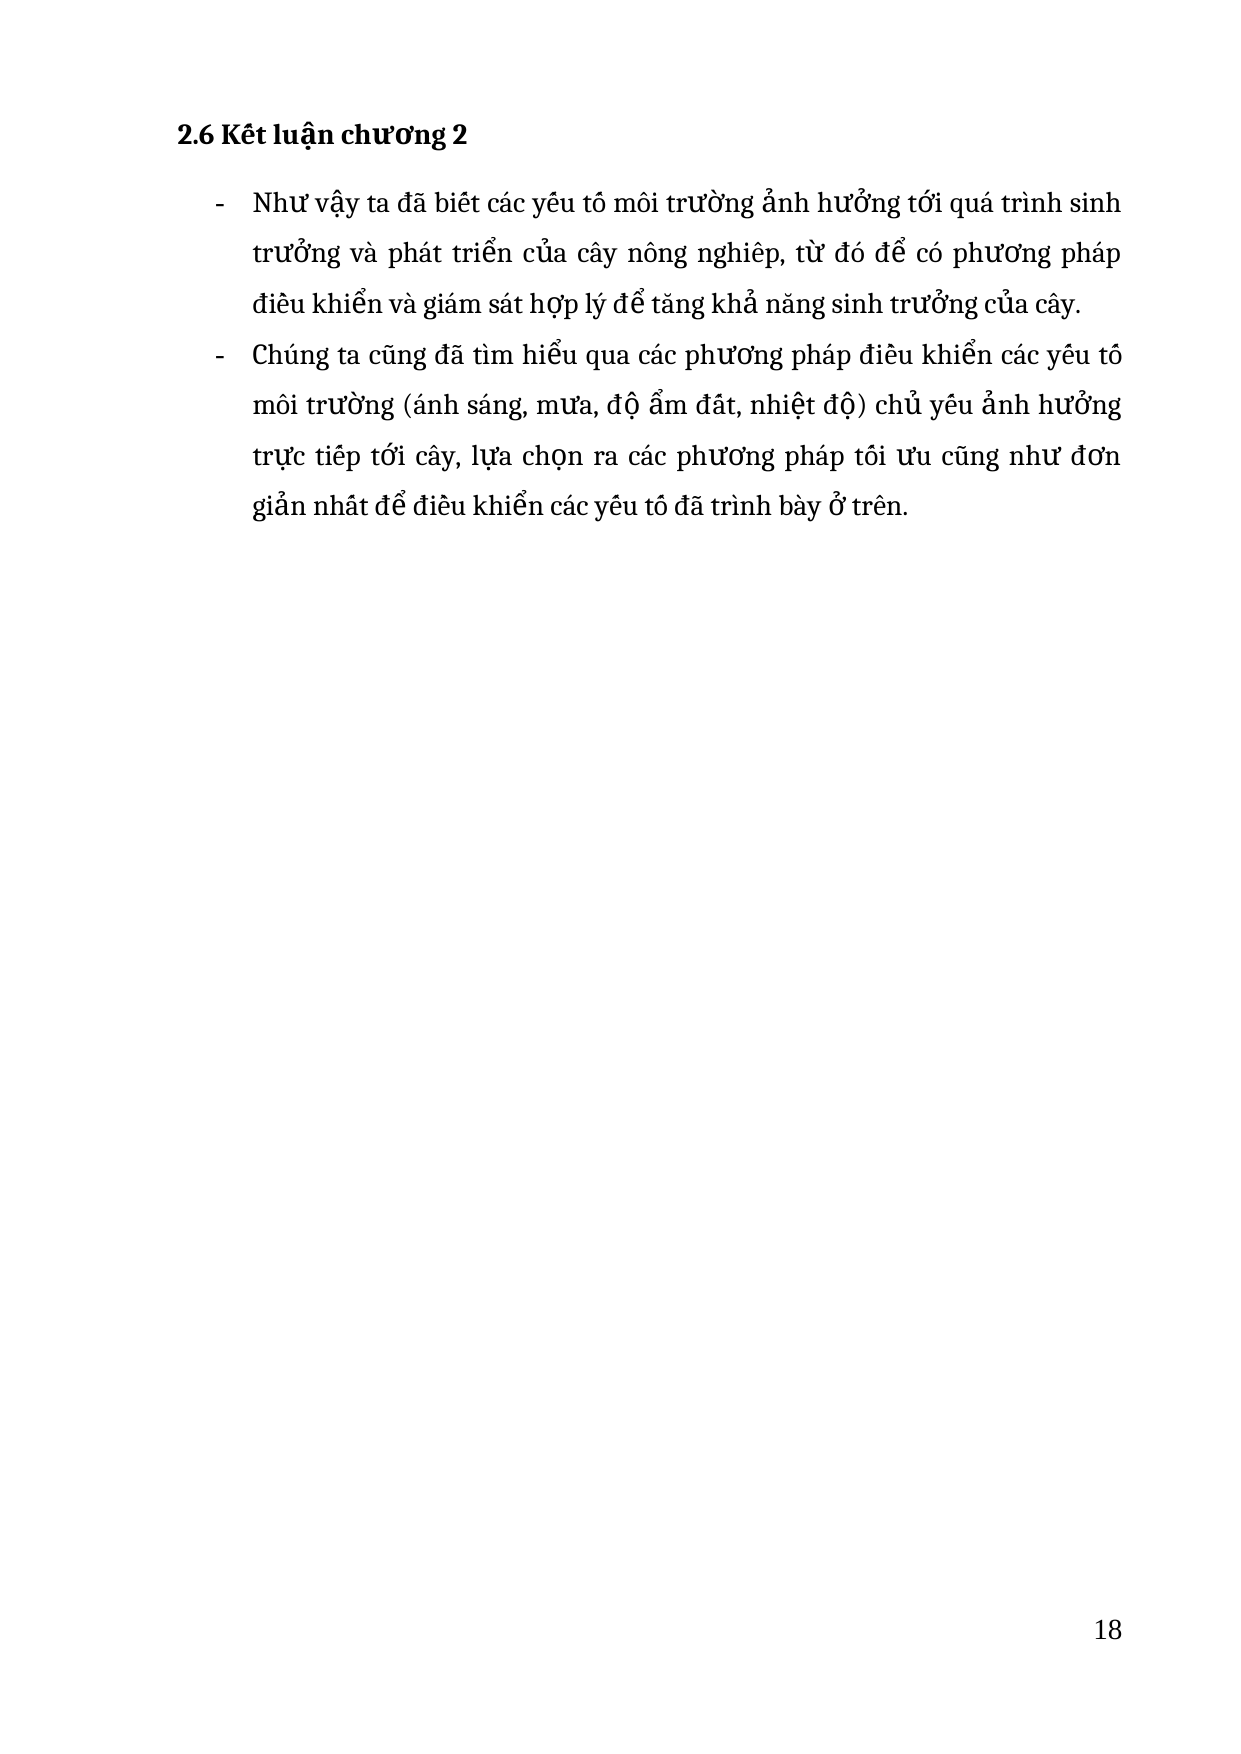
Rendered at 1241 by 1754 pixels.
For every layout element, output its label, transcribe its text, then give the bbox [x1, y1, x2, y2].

subtitle 2.6 Kết luận chương 2 [177, 118, 1122, 152]
list Chúng ta cũng đã tìm hiểu qua các phương pháp điều khiển các yếu tố môi trường (ánh sáng, mưa, độ ẩm đất, nhiệt độ) chủ yếu ảnh hưởng trực tiếp tới cây, lựa chọn ra các phương pháp tối ưu cũng như đơn giản nhất để điều khiển các yếu tố đã trình bày ở trên. [215, 337, 1122, 523]
list Như vậy ta đã biết các yếu tố môi trường ảnh hưởng tới quá trình sinh trưởng và phát triển của cây nông nghiêp, từ đó để có phương pháp điều khiển và giám sát hợp lý để tăng khả năng sinh trưởng của cây. [215, 185, 1122, 320]
